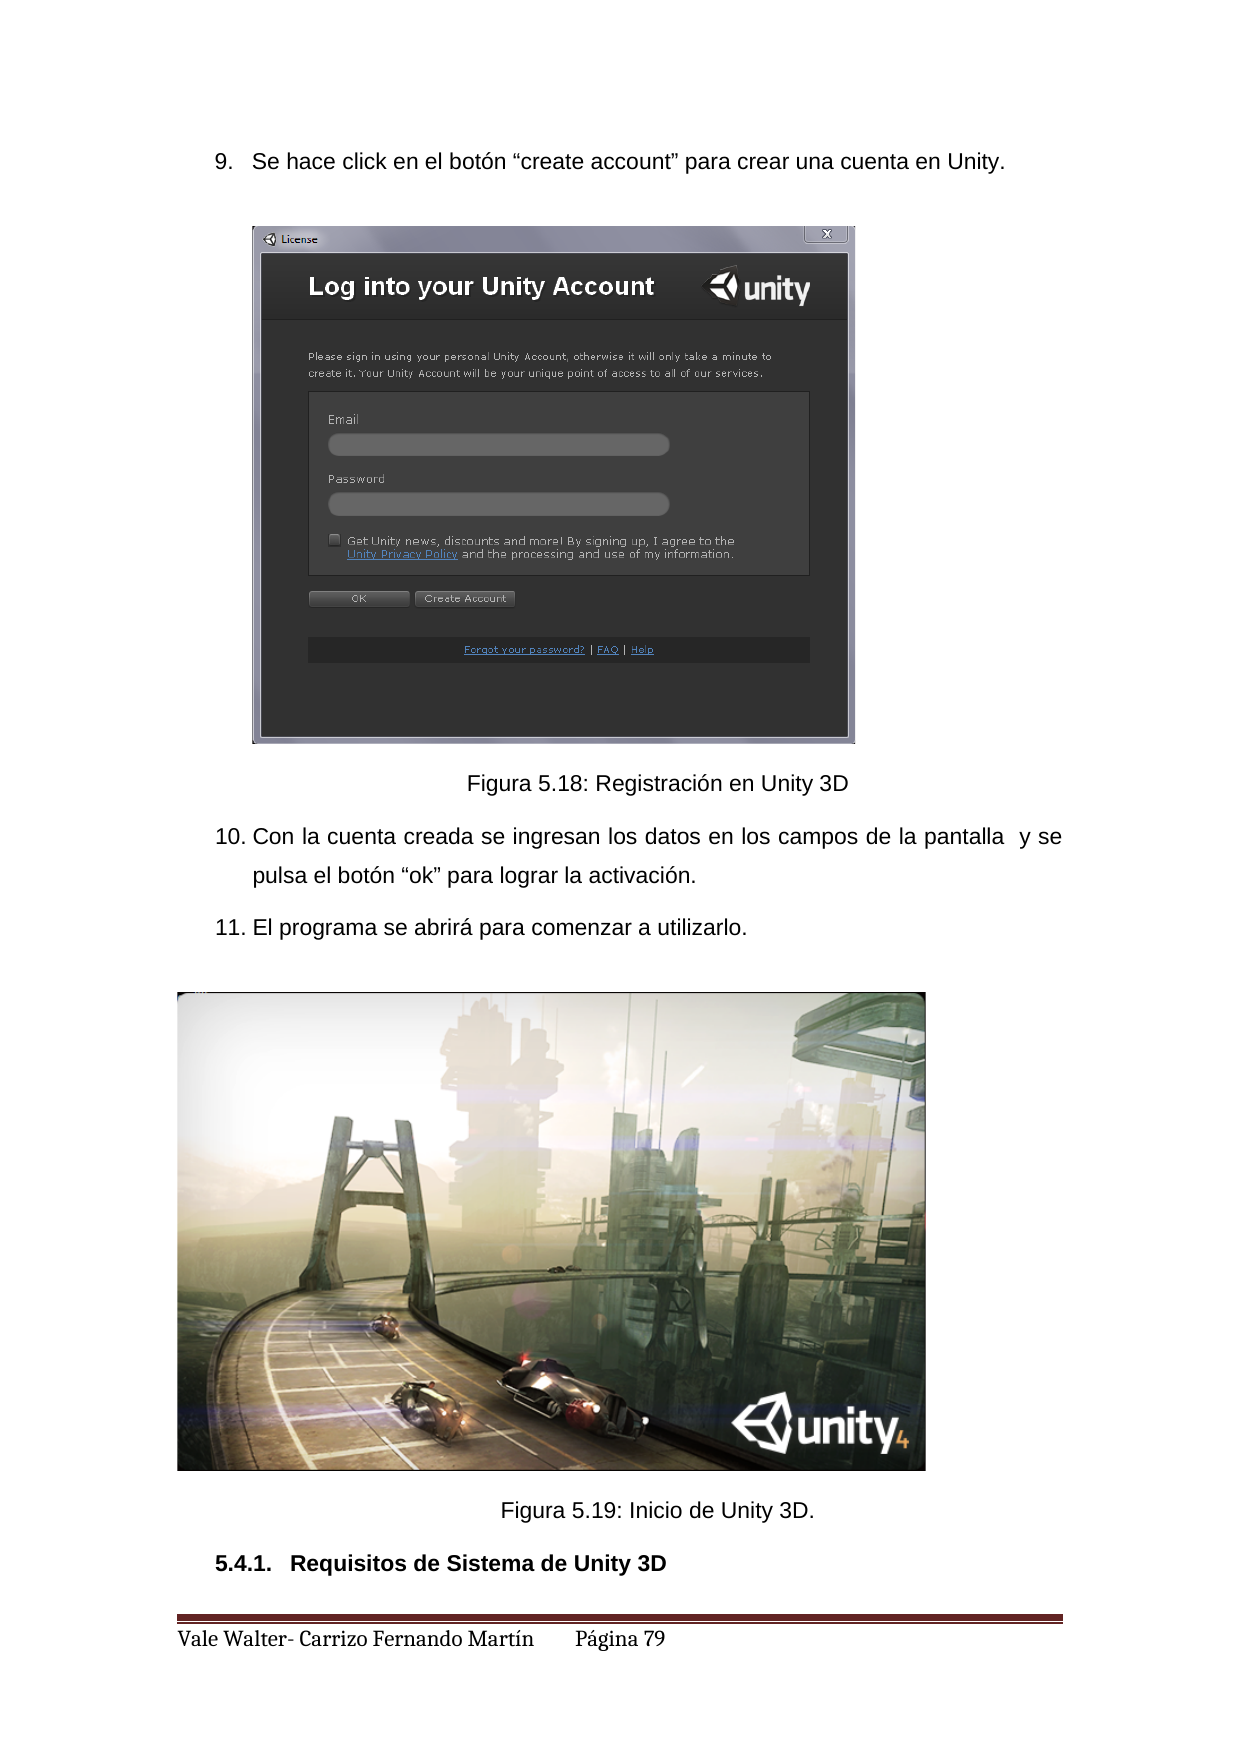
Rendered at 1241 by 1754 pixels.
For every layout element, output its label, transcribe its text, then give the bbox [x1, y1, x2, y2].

picture [252, 226, 856, 744]
list El programa se abrirá para comenzar a utilizarlo. [215, 914, 1063, 941]
text Figura 5.18: Registración en Unity 3D [252, 770, 1063, 796]
text Figura 5.19: Inicio de Unity 3D. [252, 1497, 1063, 1523]
picture [177, 992, 926, 1471]
list Requisitos de Sistema de Unity 3D [215, 1550, 1063, 1576]
list Con la cuenta creada se ingresan los datos en los campos de la pantalla y se pulsa el botón “ok” para lograr la activación. [215, 823, 1063, 888]
list Se hace click en el botón “create account” para crear una cuenta en Unity. [214, 148, 1063, 174]
